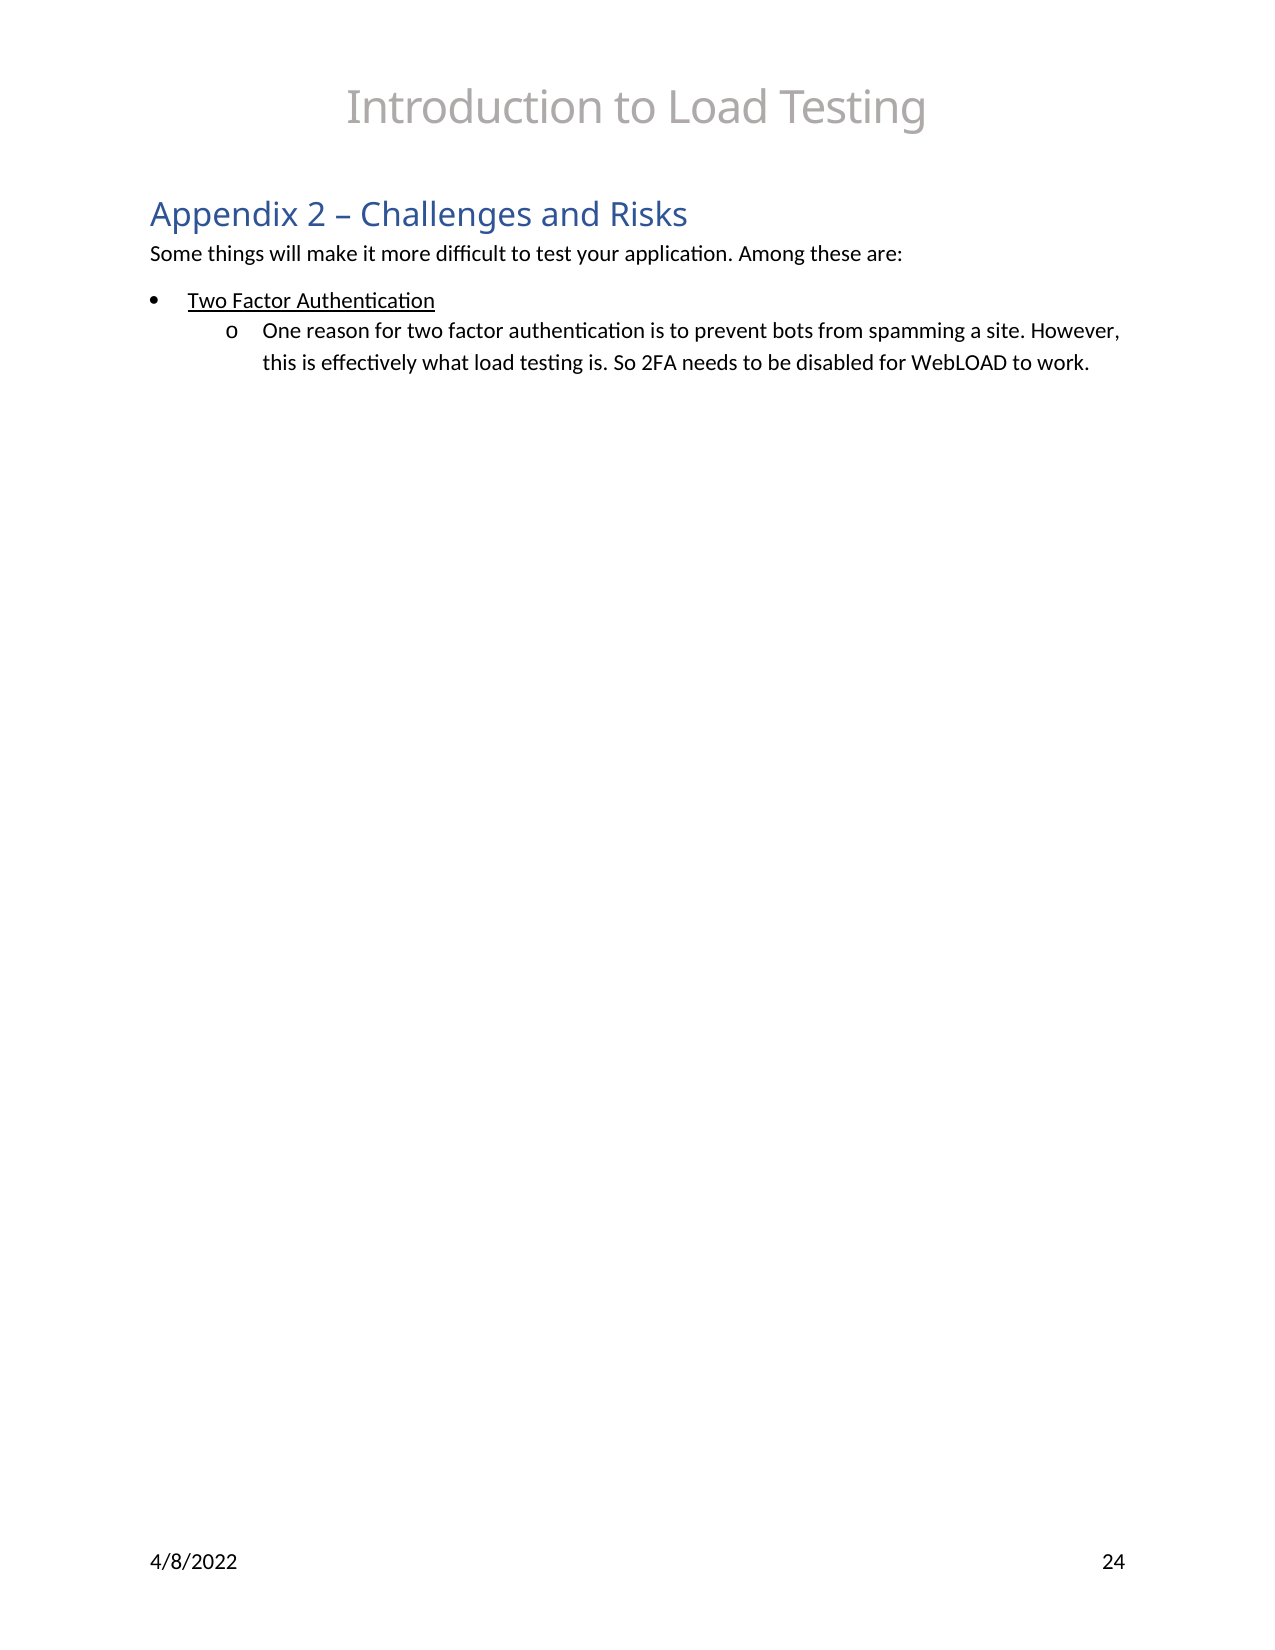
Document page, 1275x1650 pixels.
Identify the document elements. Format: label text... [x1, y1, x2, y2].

list Two Factor Authentication [150, 286, 1125, 314]
subtitle Appendix 2 – Challenges and Risks [150, 190, 1125, 236]
text Some things will make it more difficult to test your application. Among these are: [150, 239, 1125, 267]
list One reason for two factor authentication is to prevent bots from spamming a site. However, this is effectively what load testing is. So 2FA needs to be disabled for WebLOAD to work. [225, 316, 1125, 376]
